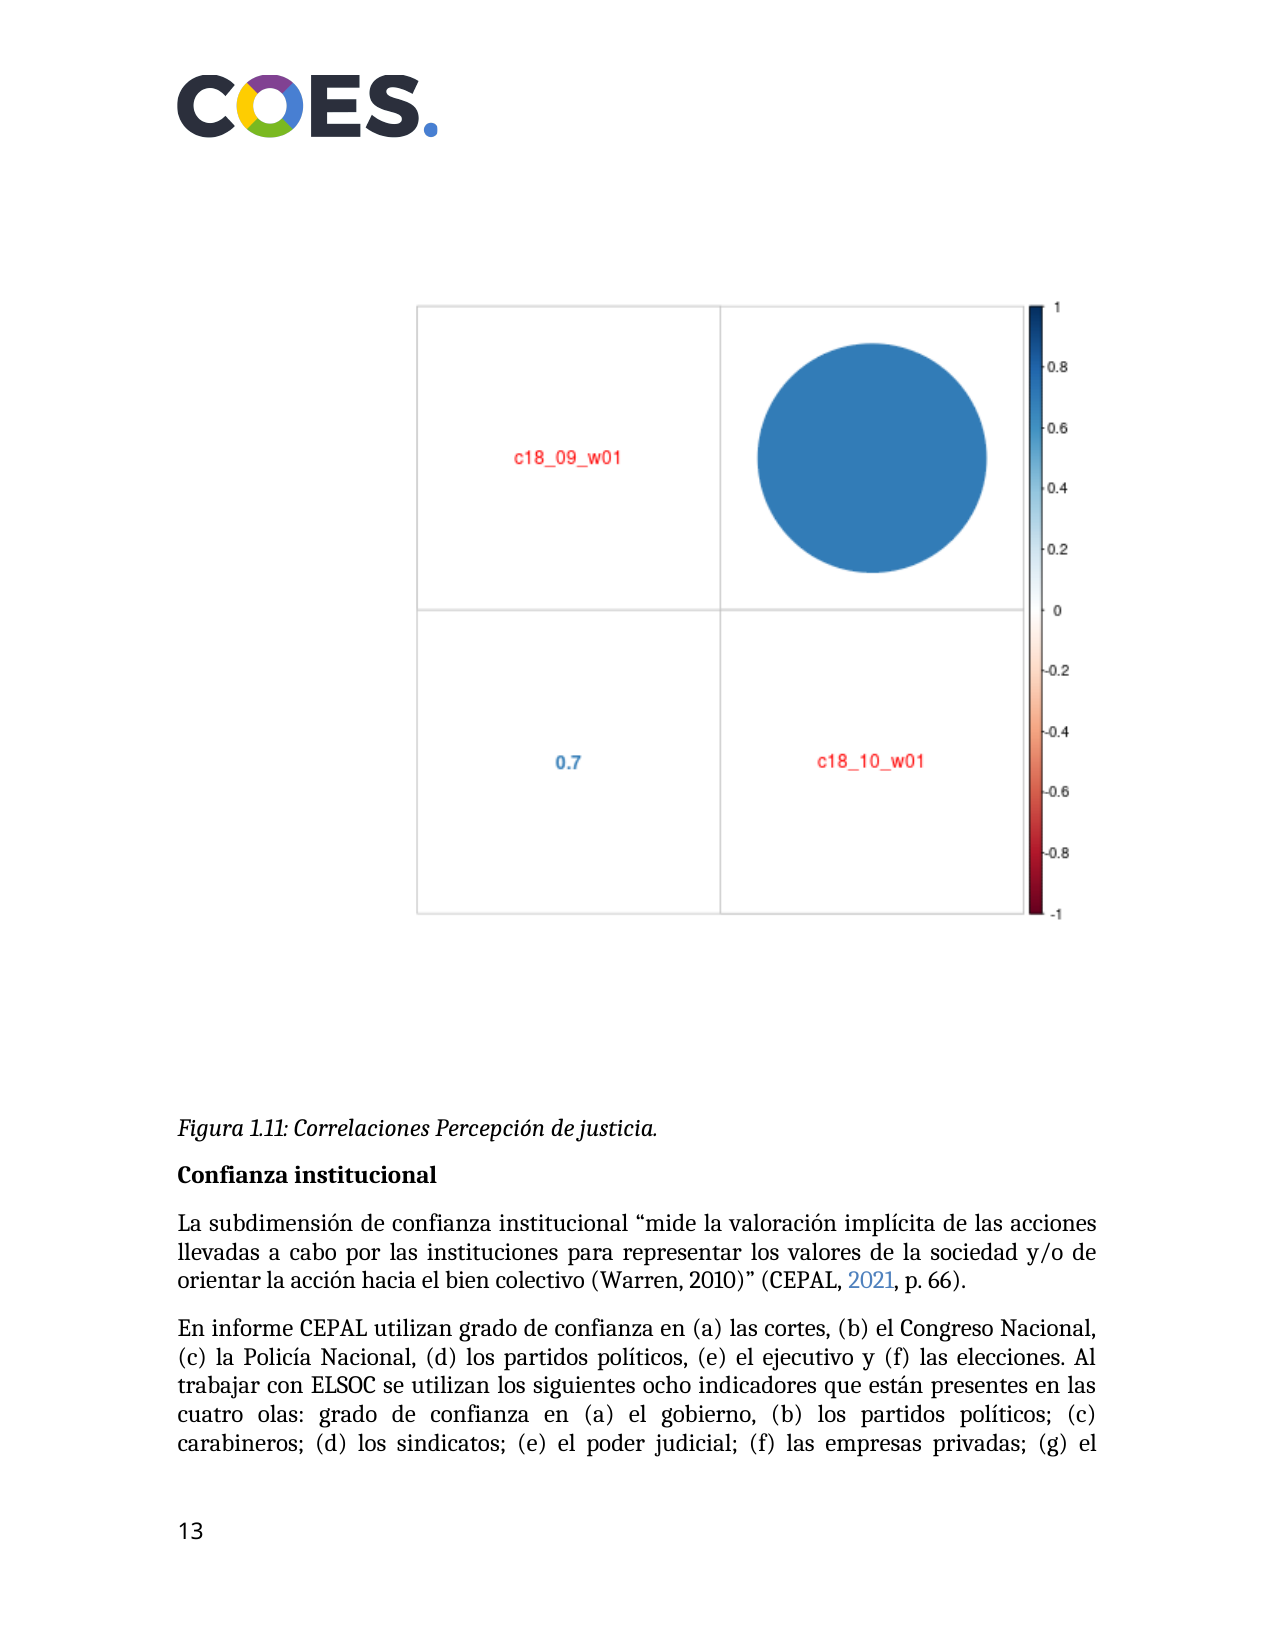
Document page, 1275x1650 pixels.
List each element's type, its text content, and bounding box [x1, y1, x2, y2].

picture [196, 174, 1115, 1093]
text Figura 1.11: Correlaciones Percepción de justicia. [177, 1114, 1098, 1142]
picture [177, 75, 438, 146]
text Confianza institucional [177, 1161, 1098, 1190]
text La subdimensión de confianza institucional “mide la valoración implícita de las acciones llevadas a cabo por las instituciones para representar los valores de la sociedad y/o de orientar la acción hacia el bien colectivo (Warren, 2010)” (CEPAL, 2021, p. 66). [177, 1209, 1098, 1295]
